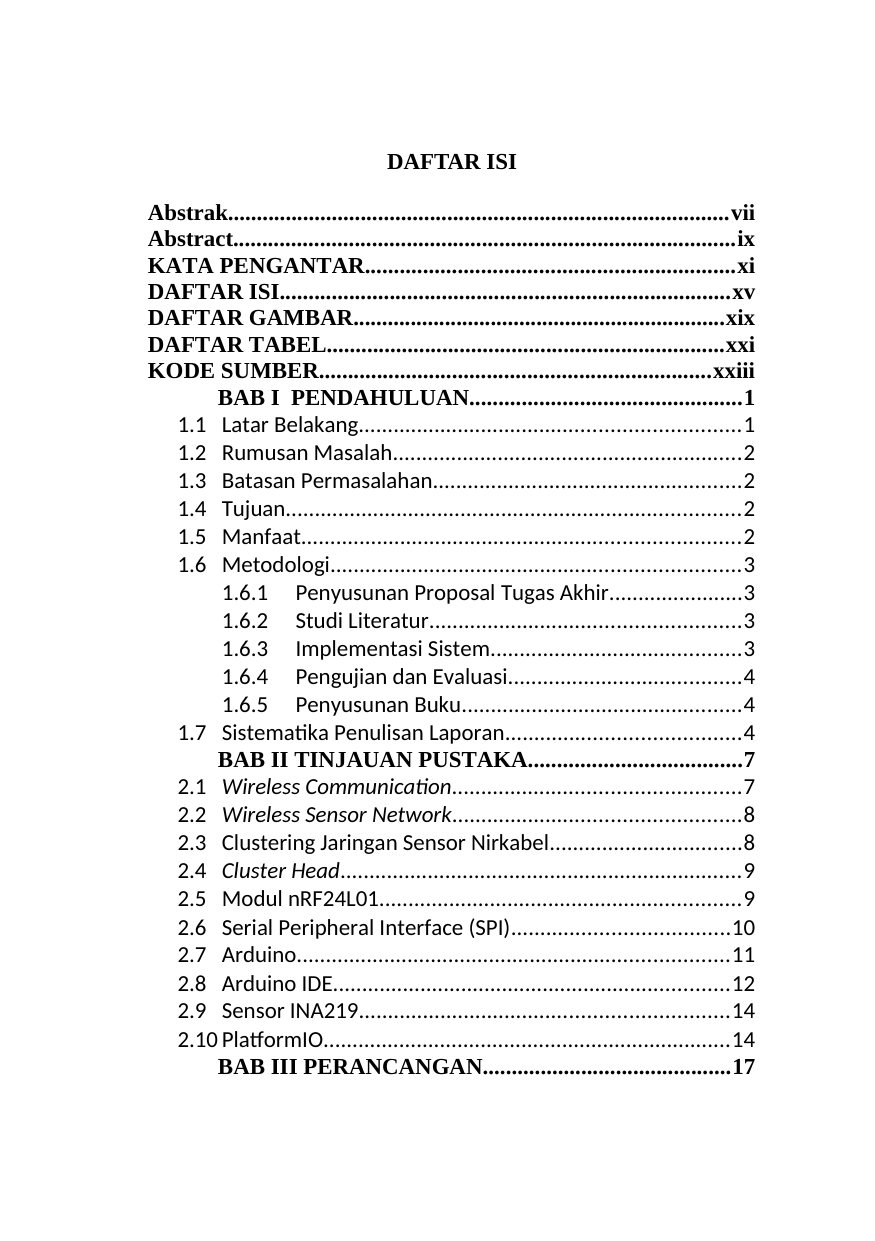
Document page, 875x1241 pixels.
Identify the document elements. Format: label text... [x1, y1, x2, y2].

text KODE SUMBER xxiii [148, 357, 756, 383]
text 2.9 Sensor INA219 14 [177, 997, 756, 1025]
text BAB 1 BAB I PENDAHULUAN 1 [148, 383, 756, 410]
text 2.1 Wireless Communication 7 [177, 772, 756, 801]
text 1.1 Latar Belakang 1 [177, 410, 756, 438]
text 2.4 Cluster Head 9 [177, 857, 756, 884]
text 1.6 Metodologi 3 [177, 550, 756, 578]
text 2.2 Wireless Sensor Network 8 [177, 801, 756, 828]
text DAFTAR GAMBAR xix [148, 304, 756, 331]
text 1.6.4 Pengujian dan Evaluasi 4 [222, 662, 756, 690]
text DAFTAR TABEL xxi [148, 331, 756, 357]
text BAB 2 BAB II TINJAUAN PUSTAKA 7 [148, 746, 756, 772]
text 2.5 Modul nRF24L01 9 [177, 884, 756, 913]
text 1.6.3 Implementasi Sistem 3 [222, 634, 756, 662]
text 1.5 Manfaat 2 [177, 522, 756, 550]
text 2.8 Arduino IDE 12 [177, 969, 756, 997]
text KATA PENGANTAR xi [148, 252, 756, 278]
text 2.3 Clustering Jaringan Sensor Nirkabel 8 [177, 828, 756, 857]
text 2.10 PlatformIO 14 [177, 1025, 756, 1053]
text 1.6.2 Studi Literatur 3 [222, 606, 756, 634]
text Abstrak vii [148, 199, 756, 225]
text 2.6 Serial Peripheral Interface (SPI) 10 [177, 913, 756, 941]
text 1.6.1 Penyusunan Proposal Tugas Akhir 3 [222, 578, 756, 606]
subtitle DAFTAR ISI [148, 148, 756, 174]
text Abstract ix [148, 225, 756, 252]
text 1.2 Rumusan Masalah 2 [177, 438, 756, 466]
text 2.7 Arduino 11 [177, 941, 756, 969]
text 1.3 Batasan Permasalahan 2 [177, 466, 756, 494]
text 1.4 Tujuan 2 [177, 494, 756, 522]
text BAB 3 BAB III PERANCANGAN 17 [148, 1053, 756, 1079]
text 1.6.5 Penyusunan Buku 4 [222, 690, 756, 718]
text 1.7 Sistematika Penulisan Laporan 4 [177, 718, 756, 746]
text DAFTAR ISI xv [148, 278, 756, 304]
